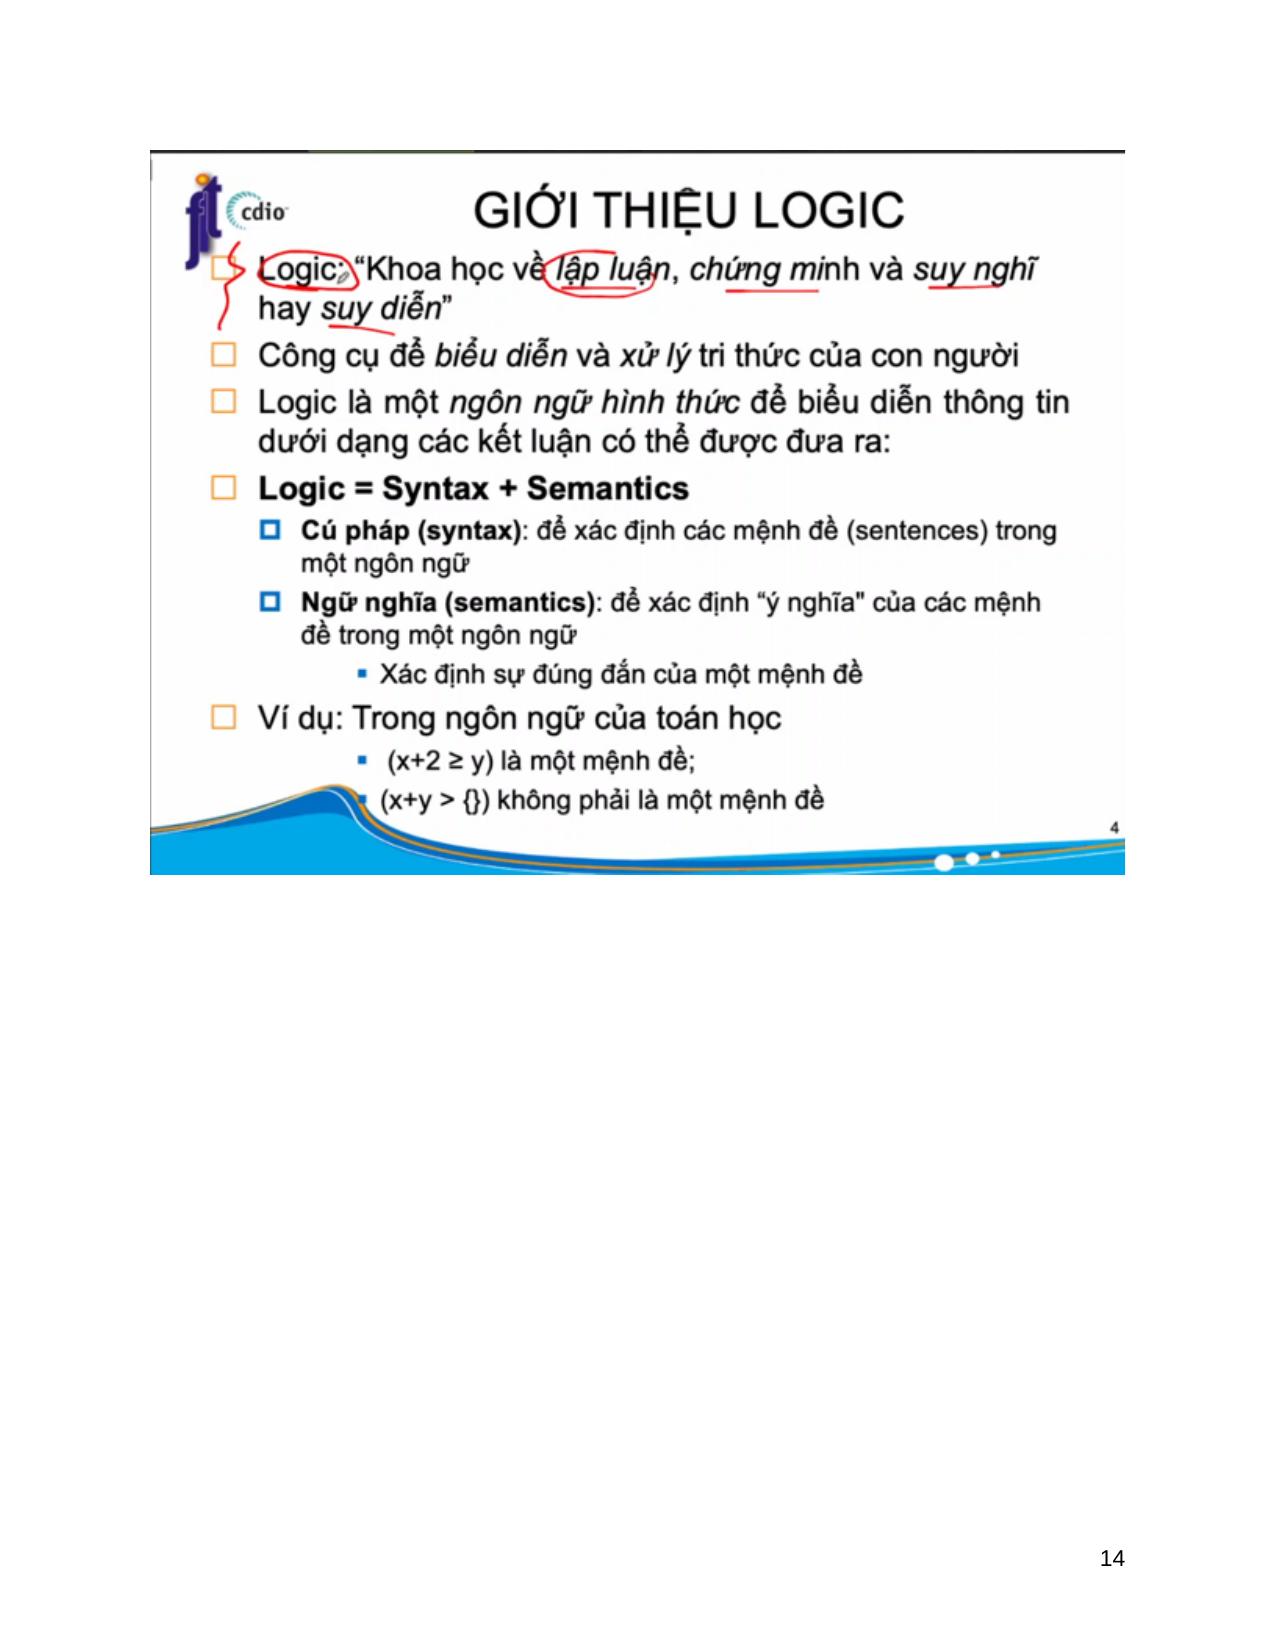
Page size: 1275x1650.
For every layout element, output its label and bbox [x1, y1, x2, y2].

picture [150, 150, 1125, 875]
